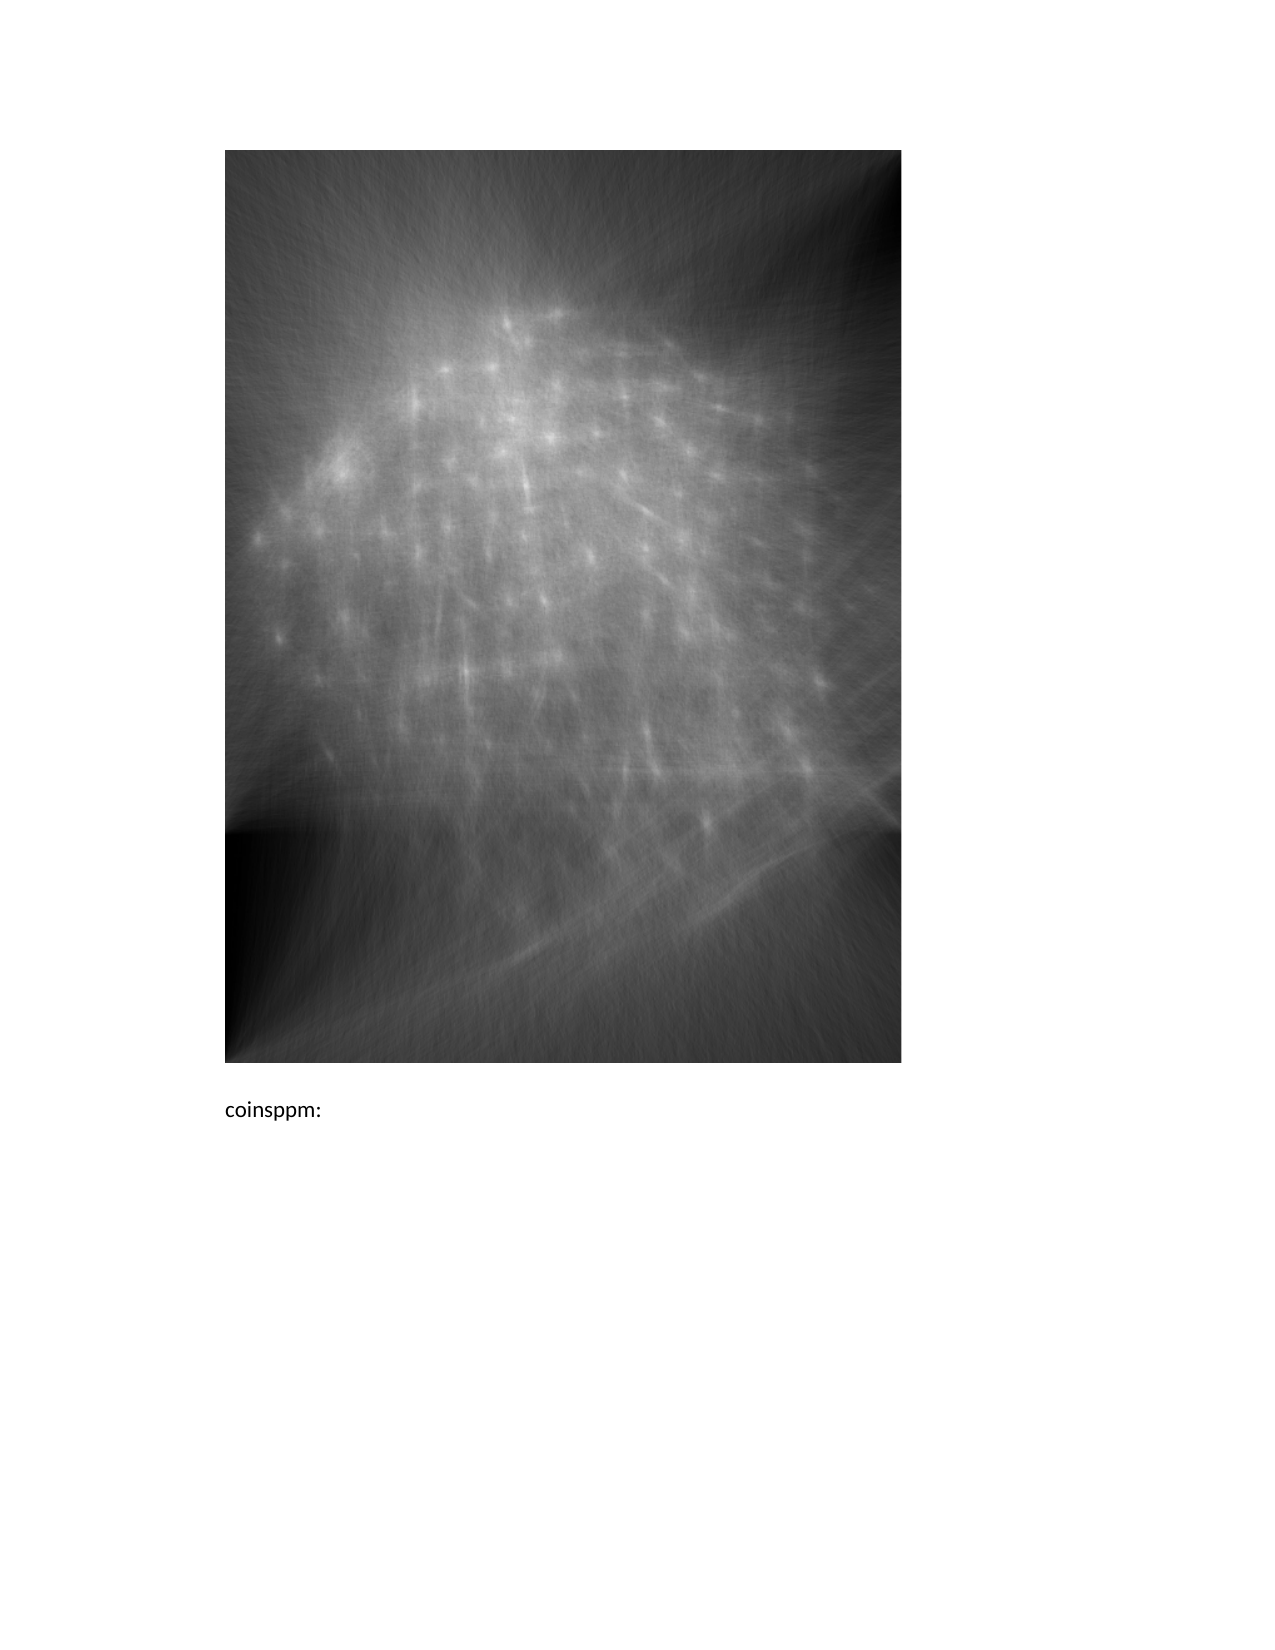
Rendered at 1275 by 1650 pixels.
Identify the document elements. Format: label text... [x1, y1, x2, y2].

list coinsppm: [225, 1095, 1125, 1123]
picture [225, 150, 902, 1063]
